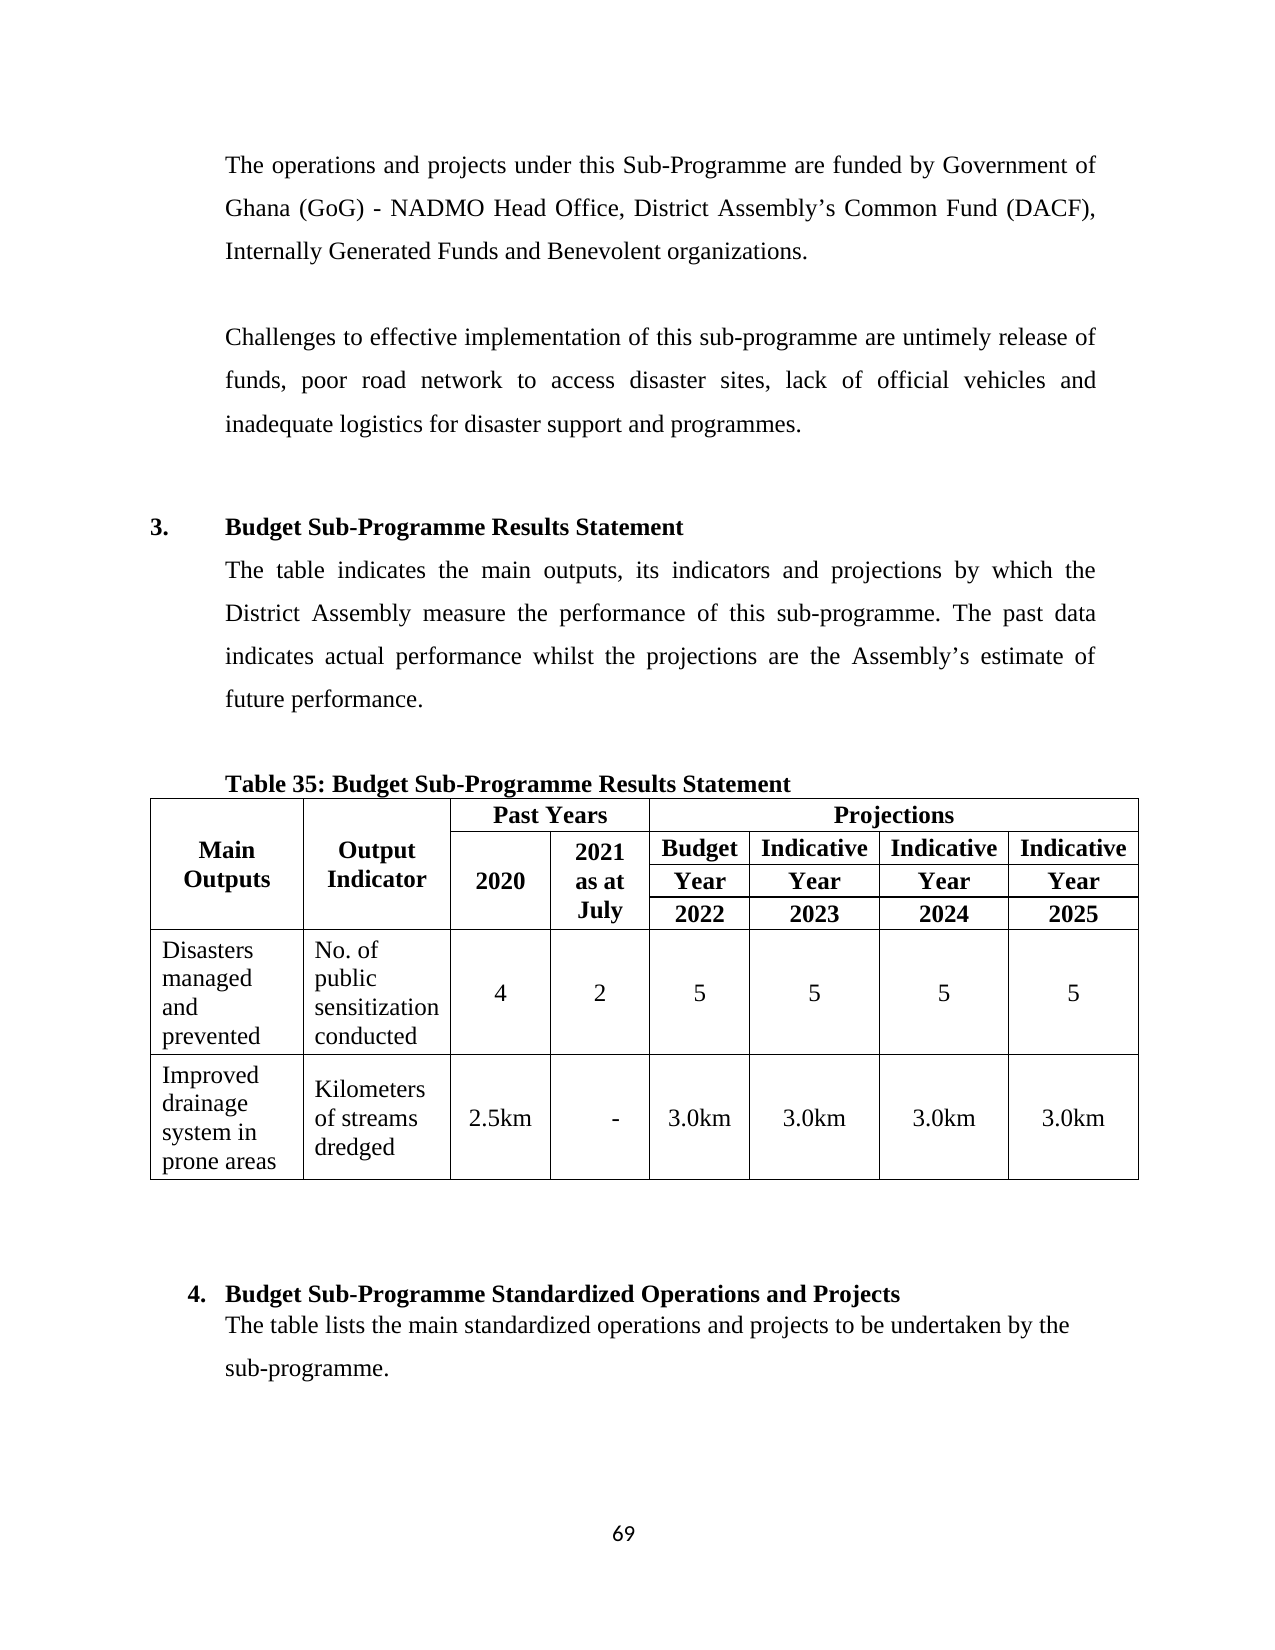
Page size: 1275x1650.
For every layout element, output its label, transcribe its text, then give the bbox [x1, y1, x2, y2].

table_cell 2023 [750, 898, 879, 929]
list Table 35: Budget Sub-Programme Results Statement [225, 769, 1097, 798]
list Budget Sub-Programme Results Statement [150, 512, 1097, 540]
table_cell 3.0km [880, 1055, 1008, 1179]
list The table lists the main standardized operations and projects to be undertaken by the sub-programme. [225, 1310, 1097, 1382]
table_cell 2025 [1009, 898, 1138, 929]
table_cell Indicative [750, 832, 879, 864]
table_cell 5 [650, 930, 749, 1054]
table_cell - [551, 1055, 649, 1179]
table_header Output Indicator [304, 799, 450, 929]
table_cell No. of public sensitization conducted [304, 930, 450, 1054]
list The operations and projects under this Sub-Programme are funded by Government of Ghana (GoG) - NADMO Head Office, District Assembly’s Common Fund (DACF), Internally Generated Funds and Benevolent organizations. [225, 150, 1097, 265]
table_cell 2020 [451, 832, 550, 929]
table_cell 5 [1009, 930, 1138, 1054]
table_cell Indicative [880, 832, 1008, 864]
table_cell Indicative [1009, 832, 1138, 864]
table_cell 2024 [880, 898, 1008, 929]
table_cell Year [650, 865, 749, 896]
table_cell 2 [551, 930, 649, 1054]
table_cell 3.0km [1009, 1055, 1138, 1179]
table_cell 4 [451, 930, 550, 1054]
table_cell Year [1009, 865, 1138, 896]
table_cell Year [880, 865, 1008, 896]
table_cell 2.5km [451, 1055, 550, 1179]
table_cell 2022 [650, 898, 749, 929]
table_cell 3.0km [750, 1055, 879, 1179]
table_cell 2021 as at July [551, 832, 649, 929]
table_cell 5 [750, 930, 879, 1054]
table_cell Year [750, 865, 879, 896]
table_header Main Outputs [151, 799, 303, 929]
table_cell Budget [650, 832, 749, 864]
table_cell 5 [880, 930, 1008, 1054]
table_cell Disasters managed and prevented [151, 930, 303, 1054]
table_header Projections [650, 799, 1138, 831]
list Budget Sub-Programme Standardized Operations and Projects [187, 1279, 1097, 1308]
table_cell Kilometers of streams dredged [304, 1055, 450, 1179]
list Challenges to effective implementation of this sub-programme are untimely release of funds, poor road network to access disaster sites, lack of official vehicles and inadequate logistics for disaster support and programmes. [225, 322, 1097, 437]
list The table indicates the main outputs, its indicators and projections by which the District Assembly measure the performance of this sub-programme. The past data indicates actual performance whilst the projections are the Assembly’s estimate of future performance. [225, 555, 1097, 713]
table_cell Improved drainage system in prone areas [151, 1055, 303, 1179]
table_cell 3.0km [650, 1055, 749, 1179]
table_header Past Years [451, 799, 649, 831]
